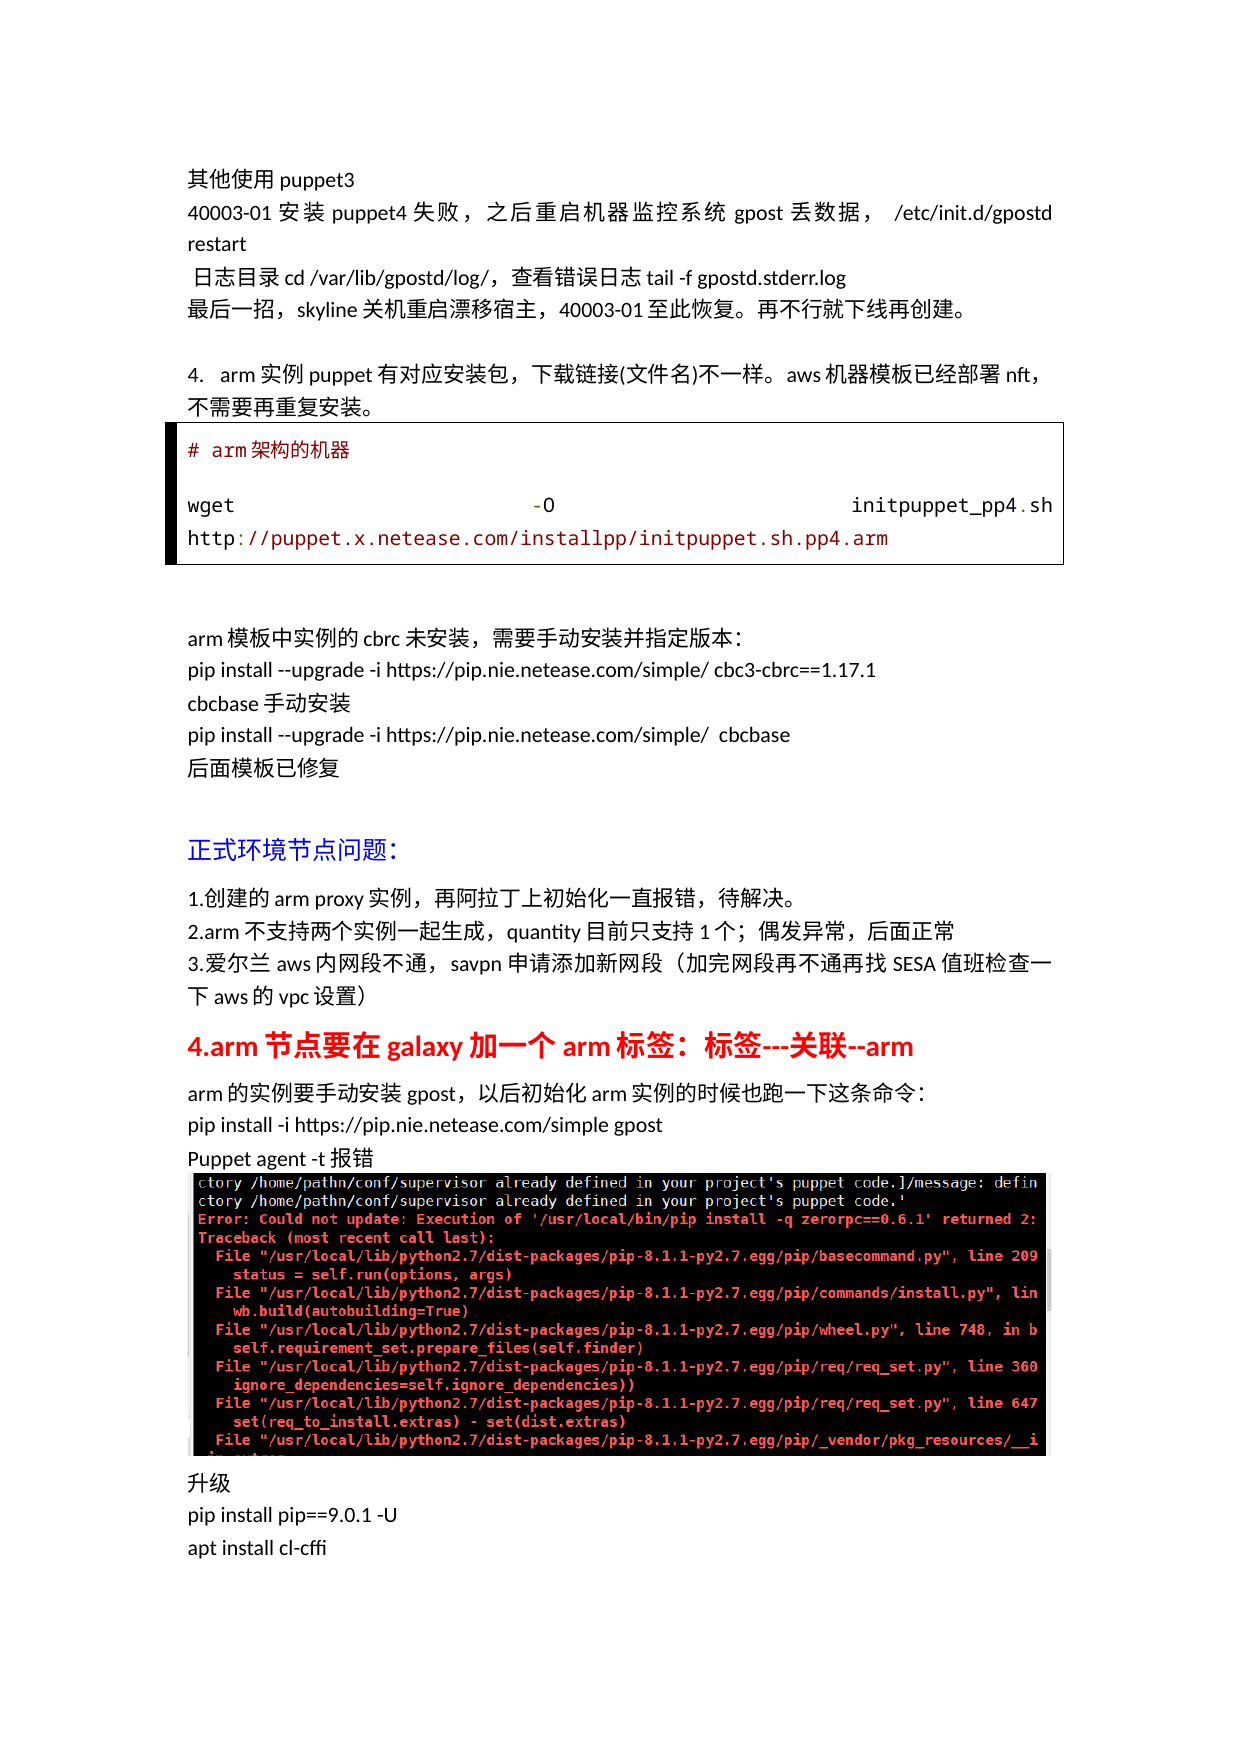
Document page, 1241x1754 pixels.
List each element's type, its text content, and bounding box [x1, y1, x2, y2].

list arm模板中实例的cbrc未安装，需要手动安装并指定版本： [187, 621, 1053, 653]
text 升级 [187, 1466, 1053, 1498]
list cbcbase手动安装 [187, 686, 1053, 718]
text pip install -i https://pip.nie.netease.com/simple gpost [187, 1108, 1053, 1141]
list 40003-01安装puppet4失败，之后重启机器监控系统gpost丢数据， /etc/init.d/gpostd restart [187, 194, 1053, 259]
list 最后一招，skyline关机重启漂移宿主，40003-01至此恢复。再不行就下线再创建。 [187, 292, 1053, 324]
list pip install --upgrade -i https://pip.nie.netease.com/simple/ cbc3-cbrc==1.17.1 [187, 653, 1053, 686]
text 1.创建的arm proxy实例，再阿拉丁上初始化一直报错，待解决。 [187, 881, 1053, 913]
list 其他使用puppet3 [187, 162, 1053, 194]
text 4.arm节点要在galaxy加一个arm标签：标签---关联--arm [187, 1011, 1053, 1076]
picture [187, 1173, 1052, 1456]
text apt install cl-cffi [187, 1531, 1053, 1563]
text 正式环境节点问题： [187, 816, 1053, 881]
text wget -O initpuppet_pp4.sh http://puppet.x.netease.com/installpp/initpuppet.sh.pp4.arm [177, 478, 1063, 564]
list 日志目录cd /var/lib/gpostd/log/，查看错误日志tail -f gpostd.stderr.log [187, 259, 1053, 292]
text 2.arm不支持两个实例一起生成，quantity目前只支持1个；偶发异常，后面正常 [187, 913, 1053, 946]
text 3.爱尔兰aws内网段不通，savpn申请添加新网段（加完网段再不通再找SESA值班检查一下aws的vpc设置） [187, 946, 1053, 1011]
text # arm架构的机器 [177, 423, 1063, 465]
text 后面模板已修复 [187, 751, 1053, 783]
list pip install --upgrade -i https://pip.nie.netease.com/simple/ cbcbase [187, 718, 1053, 751]
text pip install pip==9.0.1 -U [187, 1498, 1053, 1531]
text arm的实例要手动安装gpost，以后初始化arm实例的时候也跑一下这条命令： [187, 1076, 1053, 1108]
list arm实例puppet有对应安装包，下载链接(文件名)不一样。aws机器模板已经部署nft，不需要再重复安装。 [187, 357, 1053, 422]
text Puppet agent -t 报错 [187, 1141, 1053, 1173]
